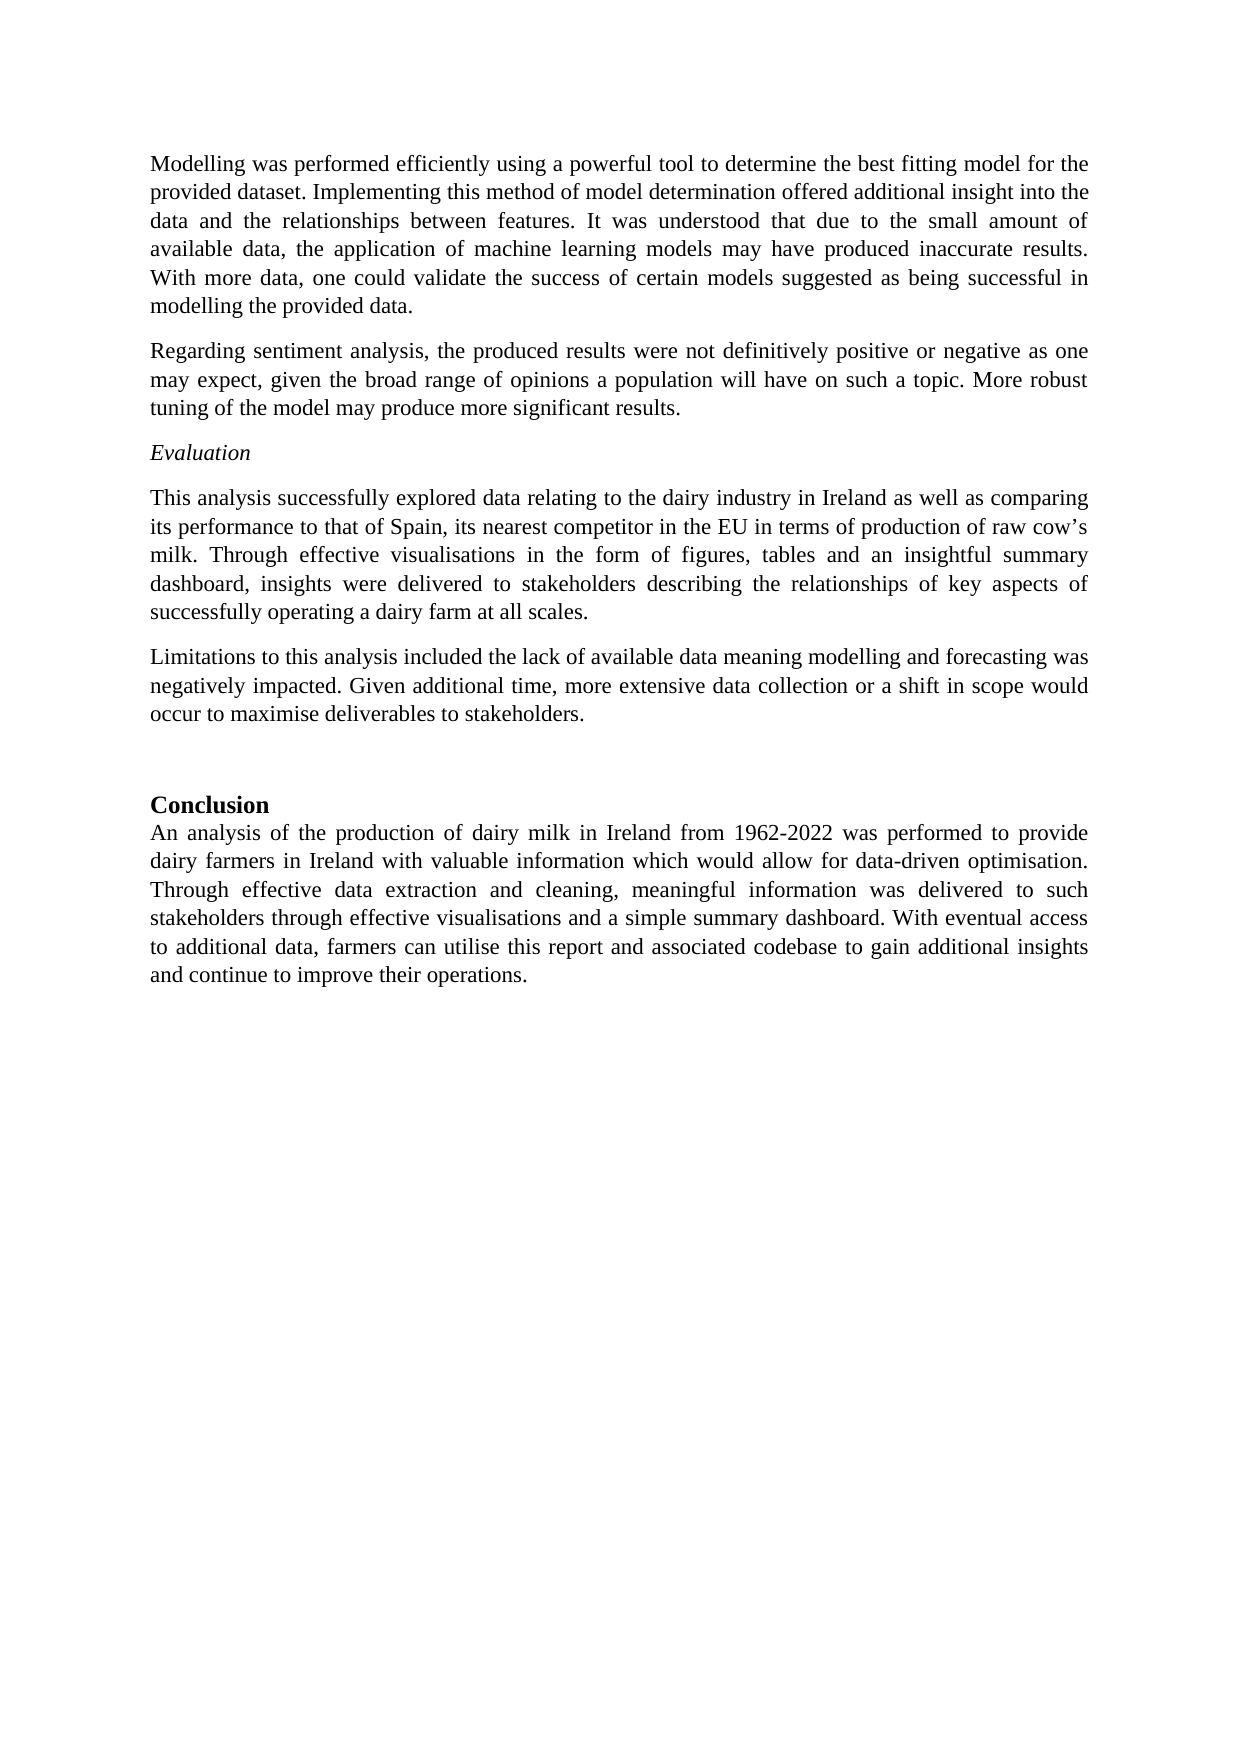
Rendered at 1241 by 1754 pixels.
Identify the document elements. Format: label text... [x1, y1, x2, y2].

text Evaluation [150, 439, 1090, 466]
text Modelling was performed efficiently using a powerful tool to determine the best fitting model for the provided dataset. Implementing this method of model determination offered additional insight into the data and the relationships between features. It was understood that due to the small amount of available data, the application of machine learning models may have produced inaccurate results. With more data, one could validate the success of certain models suggested as being successful in modelling the provided data. [150, 150, 1090, 318]
text Regarding sentiment analysis, the produced results were not definitively positive or negative as one may expect, given the broad range of opinions a population will have on such a topic. More robust tuning of the model may produce more significant results. [150, 337, 1090, 421]
text An analysis of the production of dairy milk in Ireland from 1962-2022 was performed to provide dairy farmers in Ireland with valuable information which would allow for data-driven optimisation. Through effective data extraction and cleaning, meaningful information was delivered to such stakeholders through effective visualisations and a simple summary dashboard. With eventual access to additional data, farmers can utilise this report and associated codebase to gain additional insights and continue to improve their operations. [150, 819, 1090, 988]
text Limitations to this analysis included the lack of available data meaning modelling and forecasting was negatively impacted. Given additional time, more extensive data collection or a shift in scope would occur to maximise deliverables to stakeholders. [150, 643, 1090, 726]
subtitle Conclusion [150, 790, 1090, 819]
text This analysis successfully explored data relating to the dairy industry in Ireland as well as comparing its performance to that of Spain, its nearest competitor in the EU in terms of production of raw cow’s milk. Through effective visualisations in the form of figures, tables and an insightful summary dashboard, insights were delivered to stakeholders describing the relationships of key aspects of successfully operating a dairy farm at all scales. [150, 484, 1090, 624]
